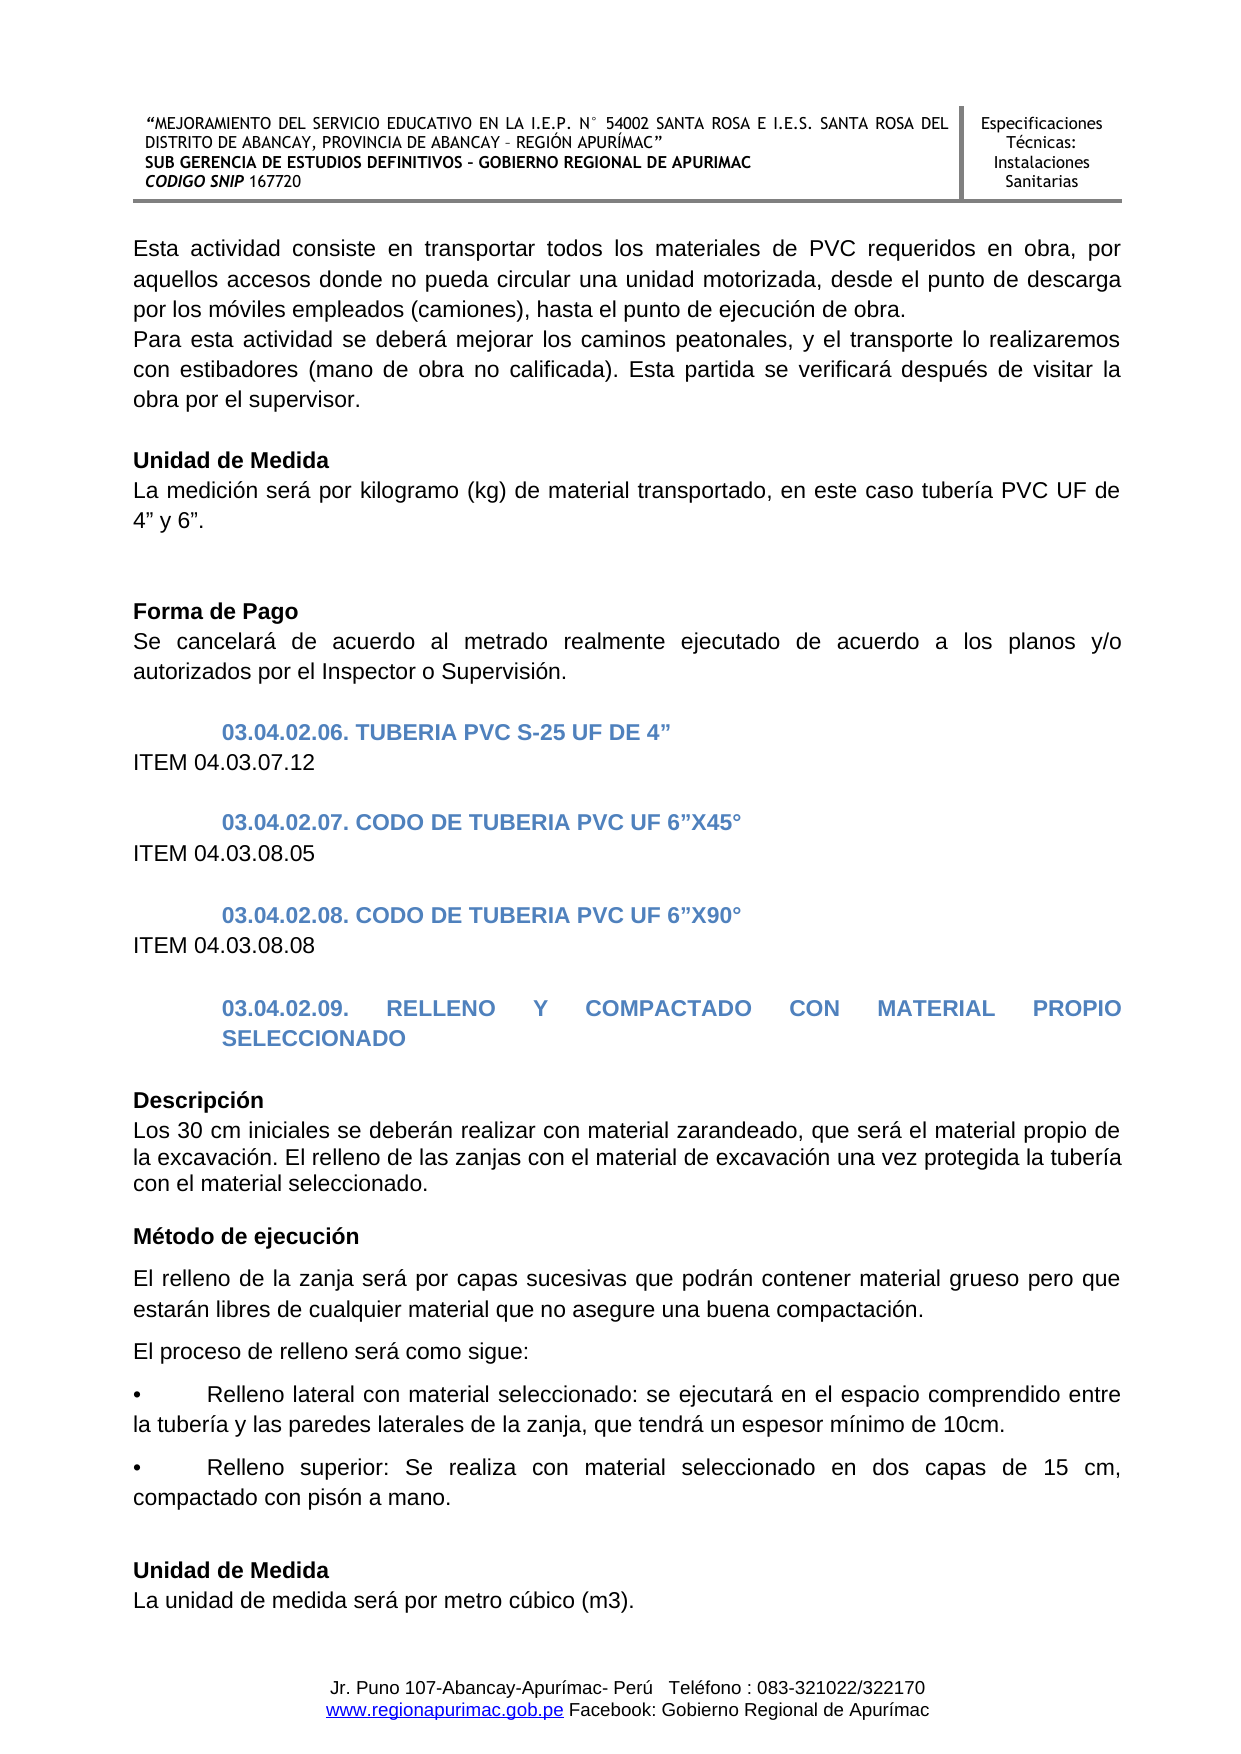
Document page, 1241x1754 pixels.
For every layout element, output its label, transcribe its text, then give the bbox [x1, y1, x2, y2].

text • Relleno superior: Se realiza con material seleccionado en dos capas de 15 cm, compactado con pisón a mano. [133, 1454, 1122, 1511]
text • Relleno lateral con material seleccionado: se ejecutará en el espacio comprendido entre la tubería y las paredes laterales de la zanja, que tendrá un espesor mínimo de 10cm. [133, 1381, 1122, 1438]
text Se cancelará de acuerdo al metrado realmente ejecutado de acuerdo a los planos y/o autorizados por el Inspector o Supervisión. [133, 628, 1122, 684]
text ITEM 04.03.08.05 [133, 839, 1122, 866]
text Unidad de Medida [133, 1557, 1122, 1583]
text El relleno de la zanja será por capas sucesivas que podrán contener material grueso pero que estarán libres de cualquier material que no asegure una buena compactación. [133, 1265, 1122, 1322]
text Los 30 cm iniciales se deberán realizar con material zarandeado, que será el material propio de la excavación. El relleno de las zanjas con el material de excavación una vez protegida la tubería con el material seleccionado. [133, 1117, 1122, 1196]
text La medición será por kilogramo (kg) de material transportado, en este caso tubería PVC UF de 4” y 6”. [133, 477, 1122, 533]
text Unidad de Medida [133, 447, 1122, 473]
text La unidad de medida será por metro cúbico (m3). [133, 1587, 1122, 1614]
text El proceso de relleno será como sigue: [133, 1338, 1122, 1365]
list Esta actividad consiste en transportar todos los materiales de PVC requeridos en obra, por aquellos accesos donde no pueda circular una unidad motorizada, desde el punto de descarga por los móviles empleados (camiones), hasta el punto de ejecución de obra. [133, 235, 1122, 322]
subtitle 03.04.02.08. CODO DE TUBERIA PVC UF 6”X90° [222, 902, 1122, 928]
subtitle 03.04.02.07. CODO DE TUBERIA PVC UF 6”X45° [222, 809, 1122, 836]
text Método de ejecución [133, 1223, 1122, 1249]
list Para esta actividad se deberá mejorar los caminos peatonales, y el transporte lo realizaremos con estibadores (mano de obra no calificada). Esta partida se verificará después de visitar la obra por el supervisor. [133, 326, 1122, 413]
subtitle 03.04.02.06. TUBERIA PVC S-25 UF DE 4” [222, 719, 1122, 745]
text Descripción [133, 1087, 1122, 1113]
subtitle 03.04.02.09. RELLENO Y COMPACTADO CON MATERIAL PROPIO SELECCIONADO [222, 994, 1122, 1051]
text ITEM 04.03.07.12 [133, 749, 1122, 775]
text Forma de Pago [133, 598, 1122, 624]
text ITEM 04.03.08.08 [133, 932, 1122, 958]
